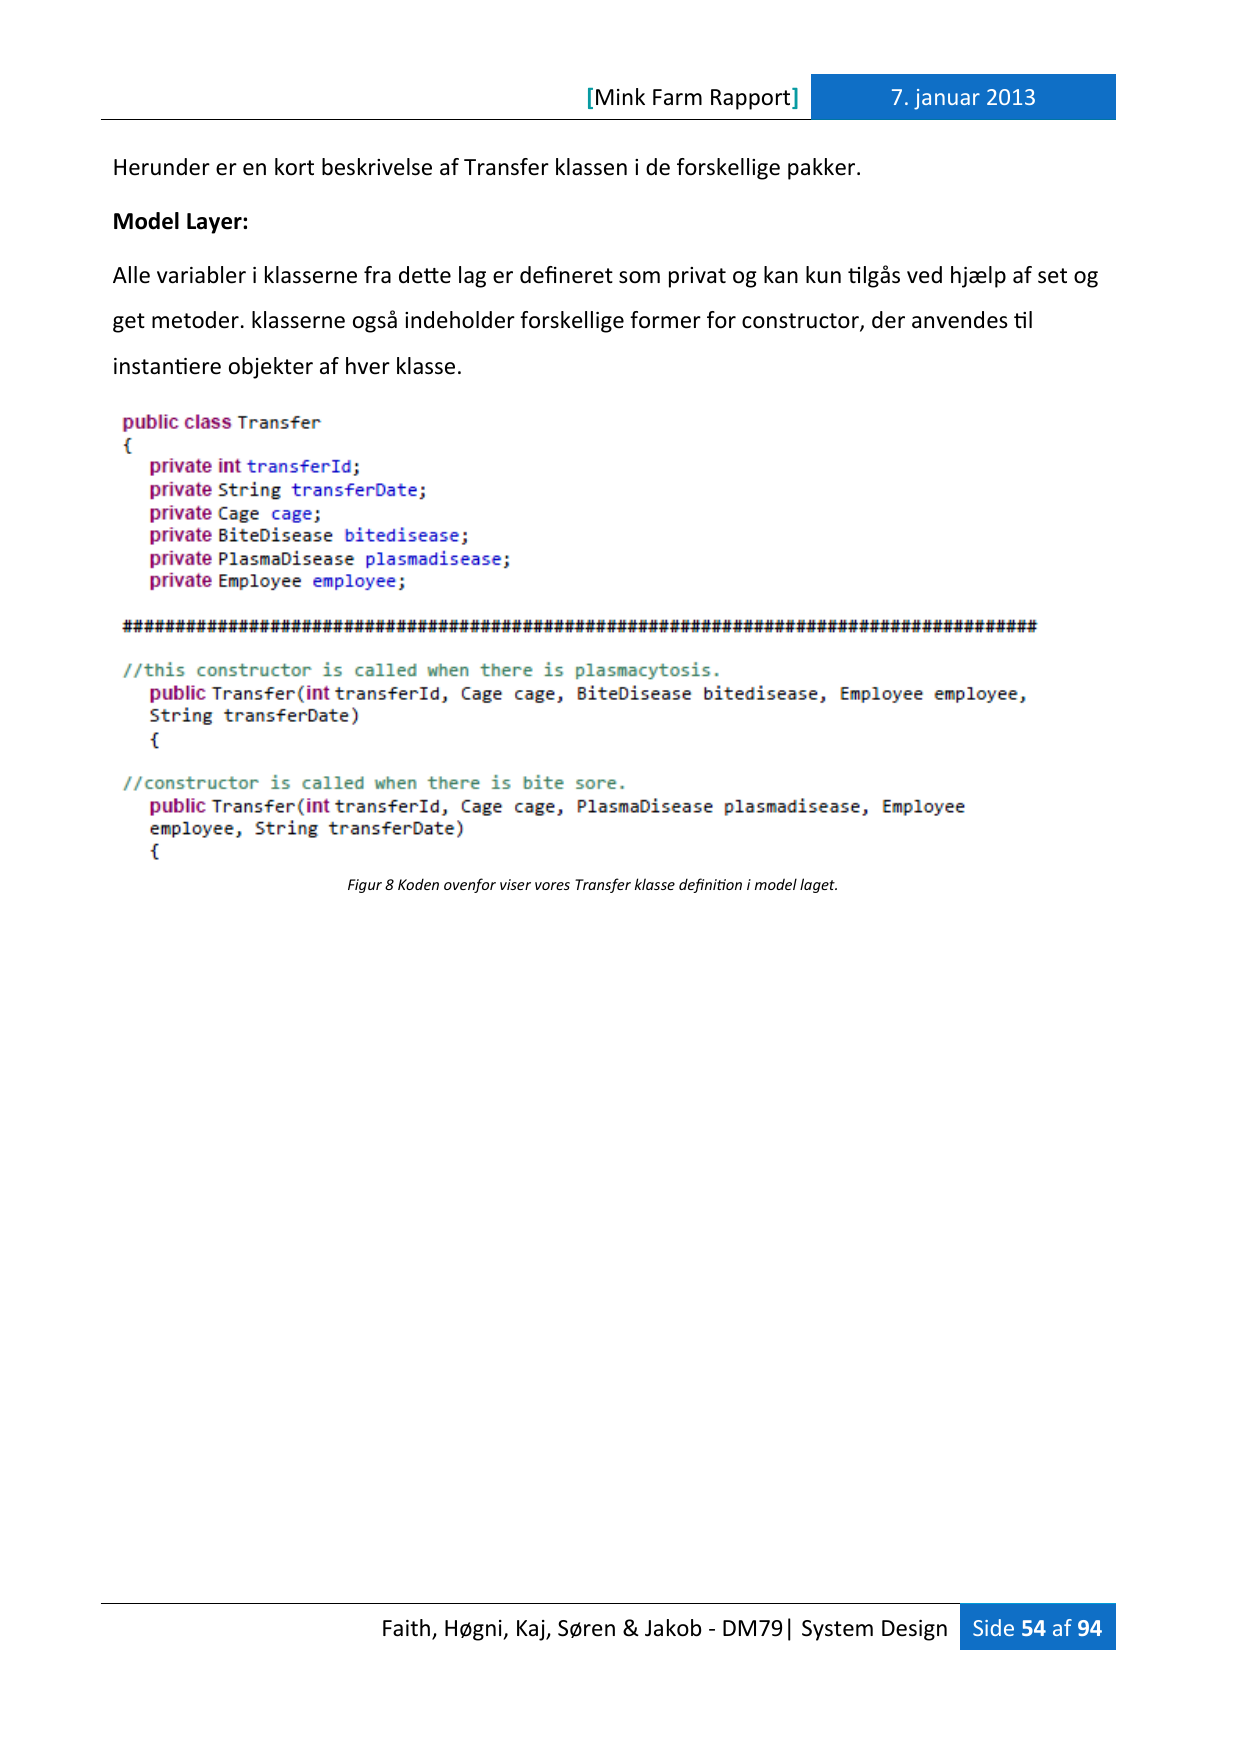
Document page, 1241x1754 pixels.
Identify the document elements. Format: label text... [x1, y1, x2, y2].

picture [115, 407, 1071, 866]
text Alle variabler i klasserne fra dette lag er defineret som privat og kan kun tilgås ved hjælp af set og get metoder. klasserne også indeholder forskellige former for constructor, der anvendes til instantiere objekter af hver klasse. [112, 259, 1128, 381]
text Model Layer: [112, 205, 1128, 235]
text Herunder er en kort beskrivelse af Transfer klassen i de forskellige pakker. [112, 151, 1128, 181]
